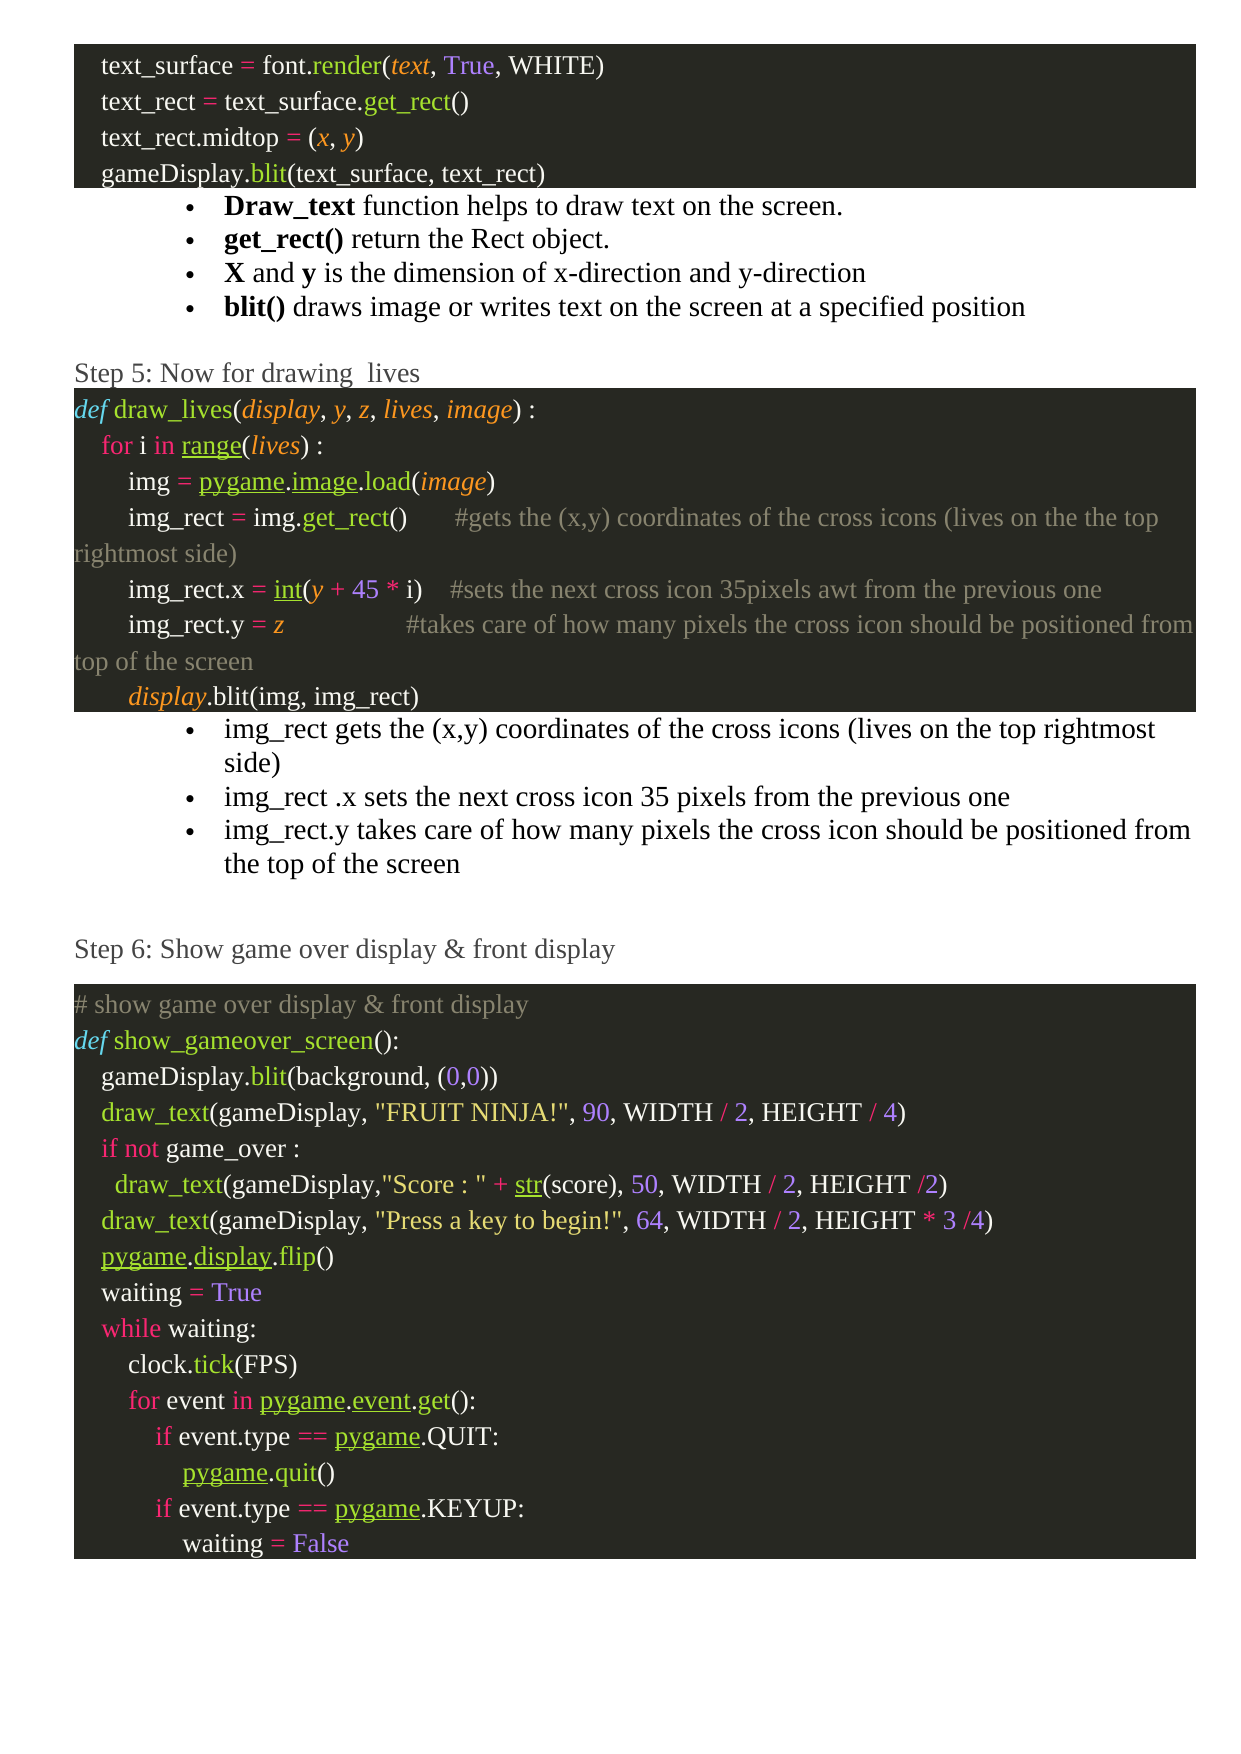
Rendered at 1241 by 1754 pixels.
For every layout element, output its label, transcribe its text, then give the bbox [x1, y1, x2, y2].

text for i in range(lives) : [74, 424, 1196, 460]
text text_surface = font.render(text, True, WHITE) [74, 44, 1196, 80]
text waiting = False [74, 1523, 1196, 1559]
list img_rect .x sets the next cross icon 35 pixels from the previous one [186, 779, 1196, 812]
text while waiting: [74, 1307, 1196, 1343]
list get_rect() return the Rect object. [186, 222, 1196, 255]
text Step 5: Now for drawing lives [74, 356, 1196, 388]
list Draw_text function helps to draw text on the screen. [186, 188, 1196, 222]
text img_rect.y = z #takes care of how many pixels the cross icon should be positioned from top of the screen [74, 604, 1196, 676]
text display.blit(img, img_rect) [74, 676, 1196, 712]
text waiting = True [74, 1271, 1196, 1307]
list img_rect gets the (x,y) coordinates of the cross icons (lives on the top rightmost side) [186, 712, 1196, 779]
text clock.tick(FPS) [74, 1343, 1196, 1379]
list blit() draws image or writes text on the screen at a specified position [186, 289, 1196, 322]
list img_rect.y takes care of how many pixels the cross icon should be positioned from the top of the screen [186, 812, 1196, 879]
text draw_text(gameDisplay,"Score : " + str(score), 50, WIDTH / 2, HEIGHT /2) [74, 1163, 1196, 1199]
text img = pygame.image.load(image) [74, 460, 1196, 496]
text if event.type == pygame.QUIT: [74, 1415, 1196, 1451]
text pygame.quit() [74, 1451, 1196, 1487]
list X and y is the dimension of x-direction and y-direction [186, 255, 1196, 289]
text pygame.display.flip() [74, 1235, 1196, 1271]
text gameDisplay.blit(text_surface, text_rect) [74, 152, 1196, 188]
text draw_text(gameDisplay, "FRUIT NINJA!", 90, WIDTH / 2, HEIGHT / 4) [74, 1092, 1196, 1127]
text Step 6: Show game over display & front display [74, 932, 1196, 964]
text gameDisplay.blit(background, (0,0)) [74, 1056, 1196, 1092]
text # show game over display & front display [74, 984, 1196, 1020]
text img_rect = img.get_rect() #gets the (x,y) coordinates of the cross icons (lives on the the top rightmost side) [74, 496, 1196, 568]
text def draw_lives(display, y, z, lives, image) : [74, 388, 1196, 424]
text draw_text(gameDisplay, "Press a key to begin!", 64, WIDTH / 2, HEIGHT * 3 /4) [74, 1199, 1196, 1235]
text def show_gameover_screen(): [74, 1020, 1196, 1056]
text text_rect.midtop = (x, y) [74, 116, 1196, 152]
text for event in pygame.event.get(): [74, 1379, 1196, 1415]
text if not game_over : [74, 1127, 1196, 1163]
text img_rect.x = int(y + 45 * i) #sets the next cross icon 35pixels awt from the previous one [74, 568, 1196, 604]
text if event.type == pygame.KEYUP: [74, 1487, 1196, 1523]
text text_rect = text_surface.get_rect() [74, 80, 1196, 116]
